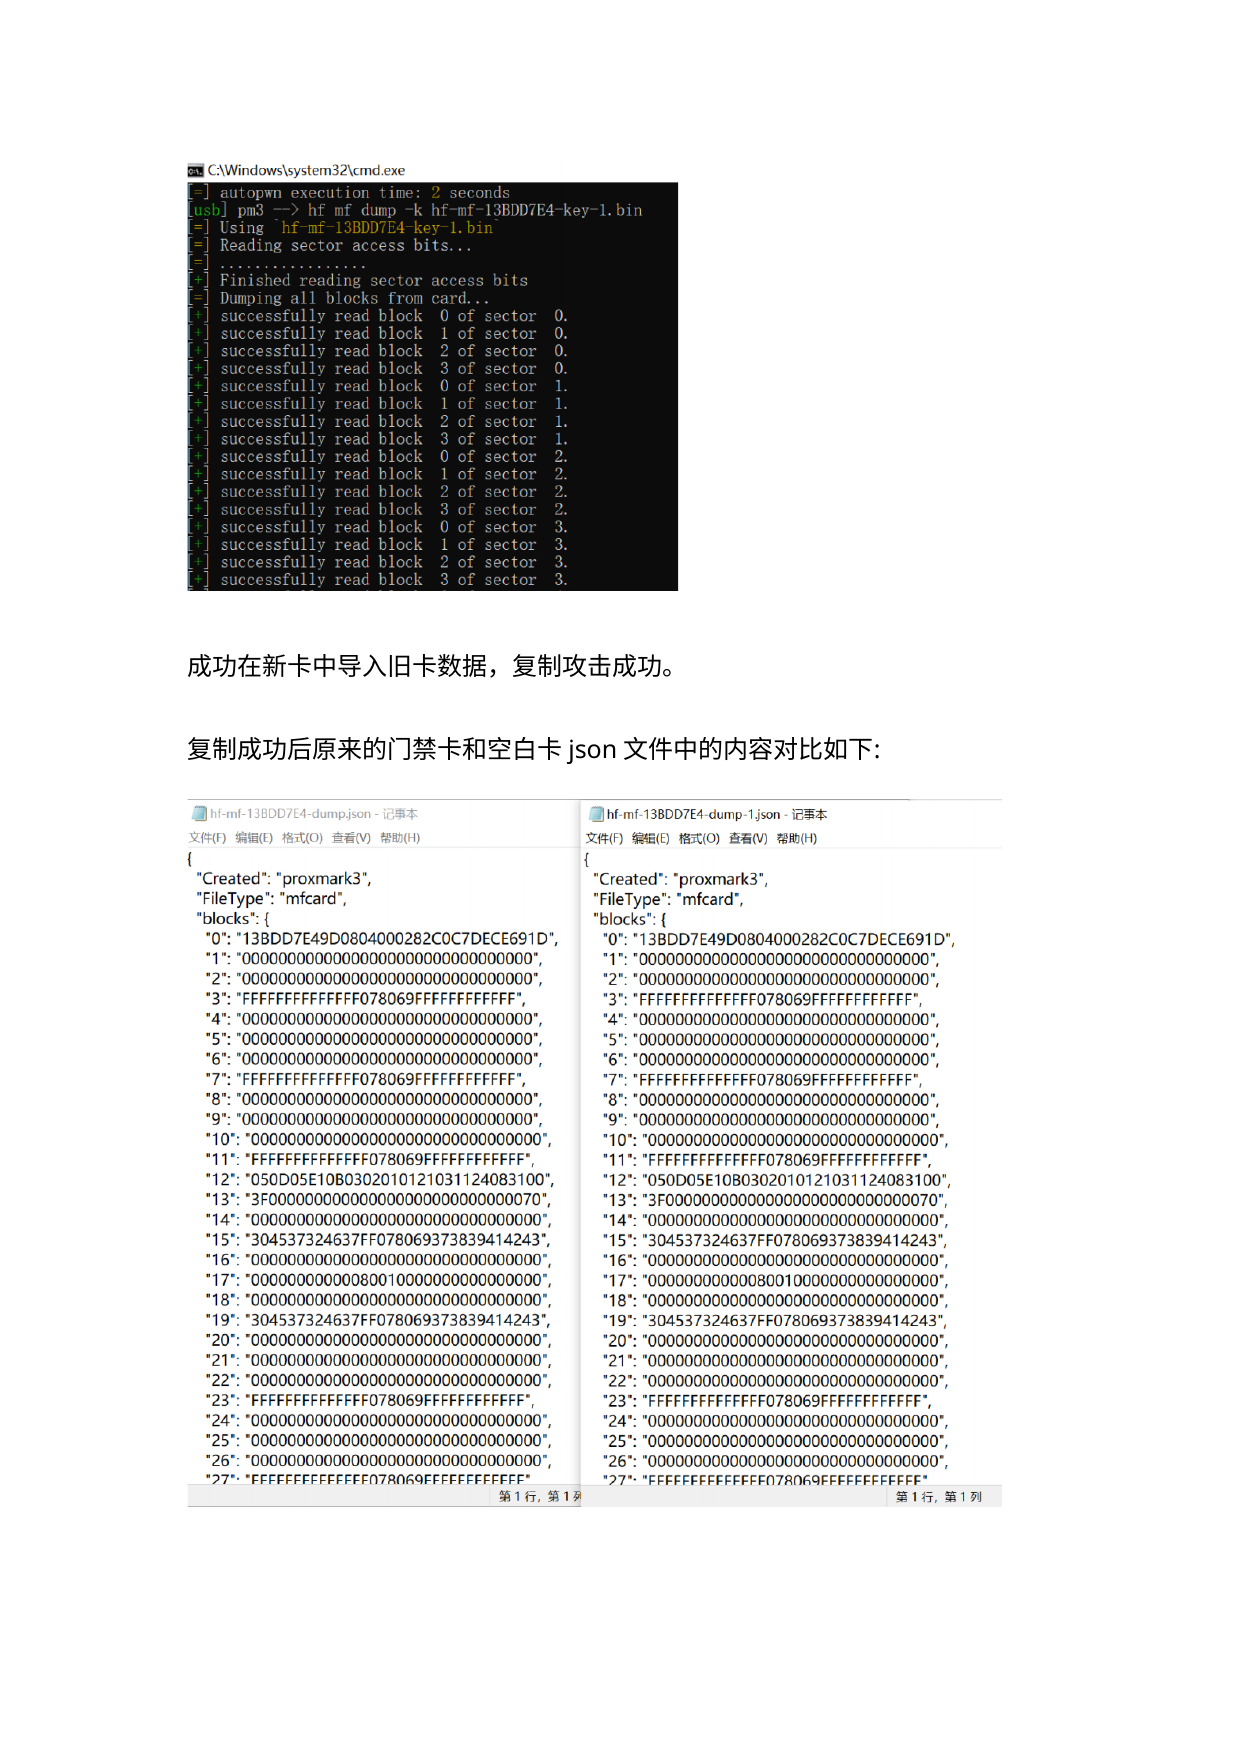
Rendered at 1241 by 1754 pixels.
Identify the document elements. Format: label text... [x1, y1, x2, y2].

list 成功在新卡中导入旧卡数据，复制攻击成功。 [187, 632, 1053, 697]
picture [187, 162, 679, 591]
list 复制成功后原来的门禁卡和空白卡 json 文件中的内容对比如下: [187, 715, 1053, 780]
picture [187, 798, 1025, 1509]
